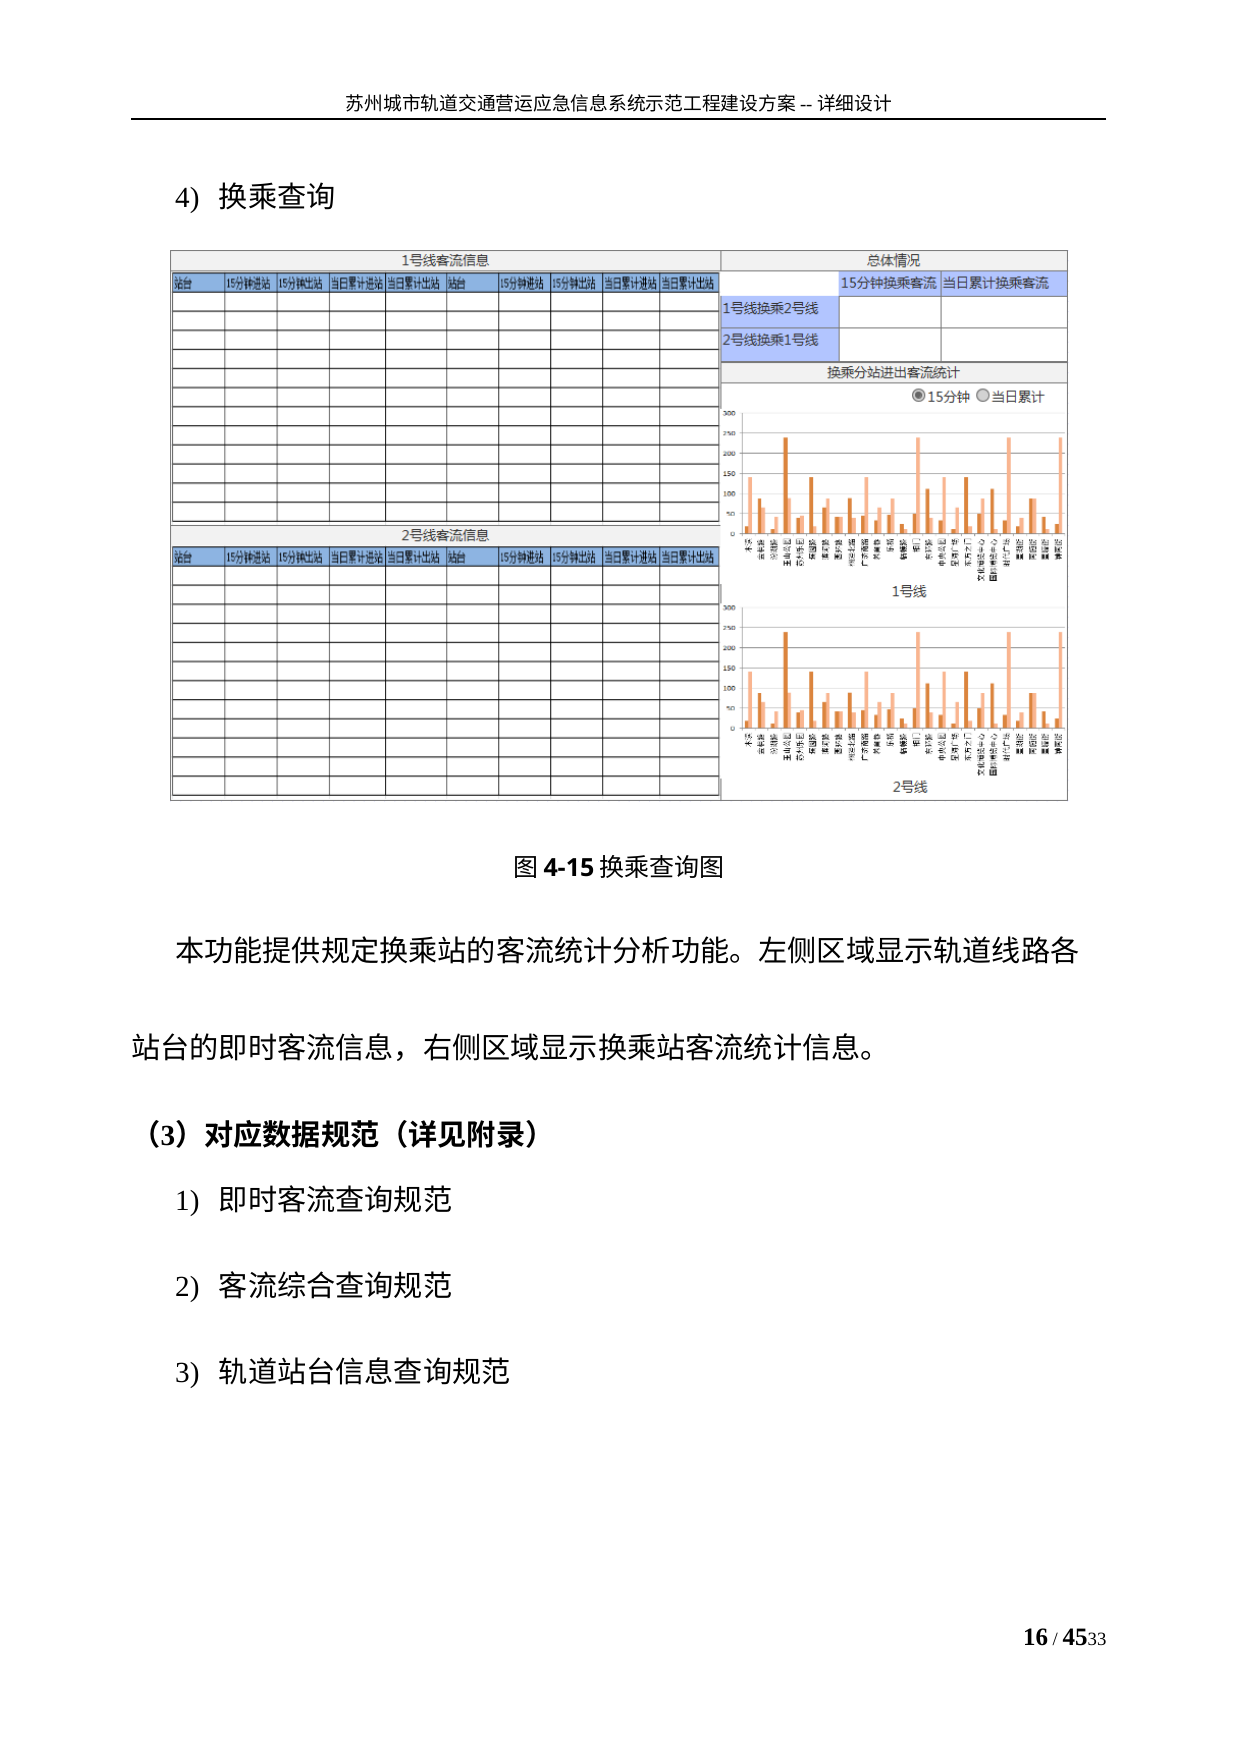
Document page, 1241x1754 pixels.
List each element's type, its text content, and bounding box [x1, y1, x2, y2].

picture [168, 248, 1069, 803]
text 本功能提供规定换乘站的客流统计分析功能。左侧区域显示轨道线路各站台的即时客流信息，右侧区域显示换乘站客流统计信息。 [131, 916, 1106, 1079]
list 即时客流查询规范 [175, 1165, 1106, 1230]
list 换乘查询 [175, 162, 1106, 227]
list 客流综合查询规范 [175, 1251, 1106, 1316]
text （3）对应数据规范（详见附录） [131, 1100, 1106, 1165]
text 图4-15换乘查询图 [131, 833, 1106, 898]
list 轨道站台信息查询规范 [175, 1337, 1106, 1402]
